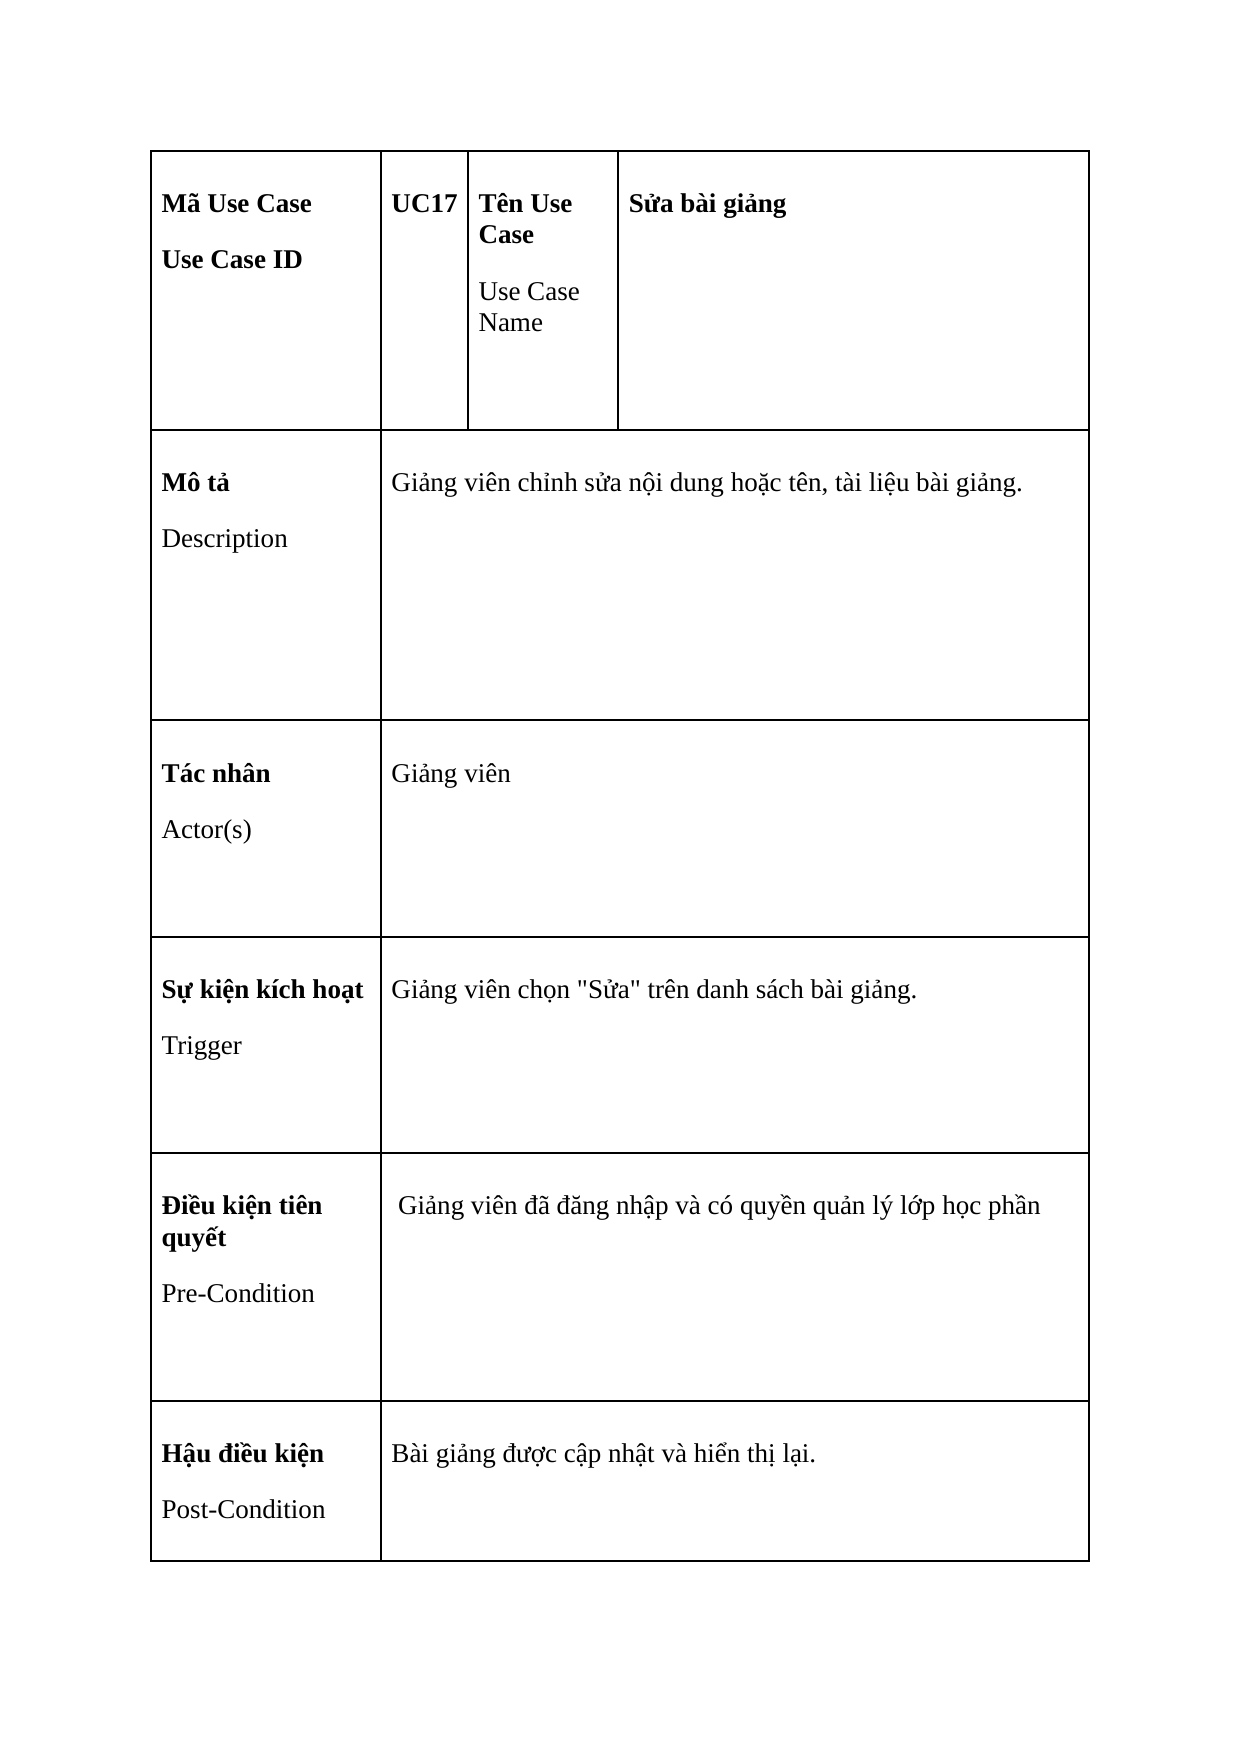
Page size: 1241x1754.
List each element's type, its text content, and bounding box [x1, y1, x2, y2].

table_header Sửa bài giảng [619, 152, 1088, 429]
table_cell Điều kiện tiên quyết Pre-Condition [152, 1154, 380, 1399]
table_cell Mô tả Description [152, 431, 380, 719]
table_cell Hậu điều kiện Post-Condition [152, 1402, 380, 1560]
table_cell Bài giảng được cập nhật và hiển thị lại. [382, 1402, 1088, 1560]
table_header Mã Use Case Use Case ID [152, 152, 380, 429]
table_cell Giảng viên chỉnh sửa nội dung hoặc tên, tài liệu bài giảng. [382, 431, 1088, 719]
table_header Tên Use Case Use Case Name [469, 152, 617, 429]
table_cell Tác nhân Actor(s) [152, 721, 380, 936]
table_cell Giảng viên chọn "Sửa" trên danh sách bài giảng. [382, 938, 1088, 1152]
table_cell Giảng viên [382, 721, 1088, 936]
table_header UC17 [382, 152, 467, 429]
table_cell Sự kiện kích hoạt Trigger [152, 938, 380, 1152]
table_cell Giảng viên đã đăng nhập và có quyền quản lý lớp học phần [382, 1154, 1088, 1399]
